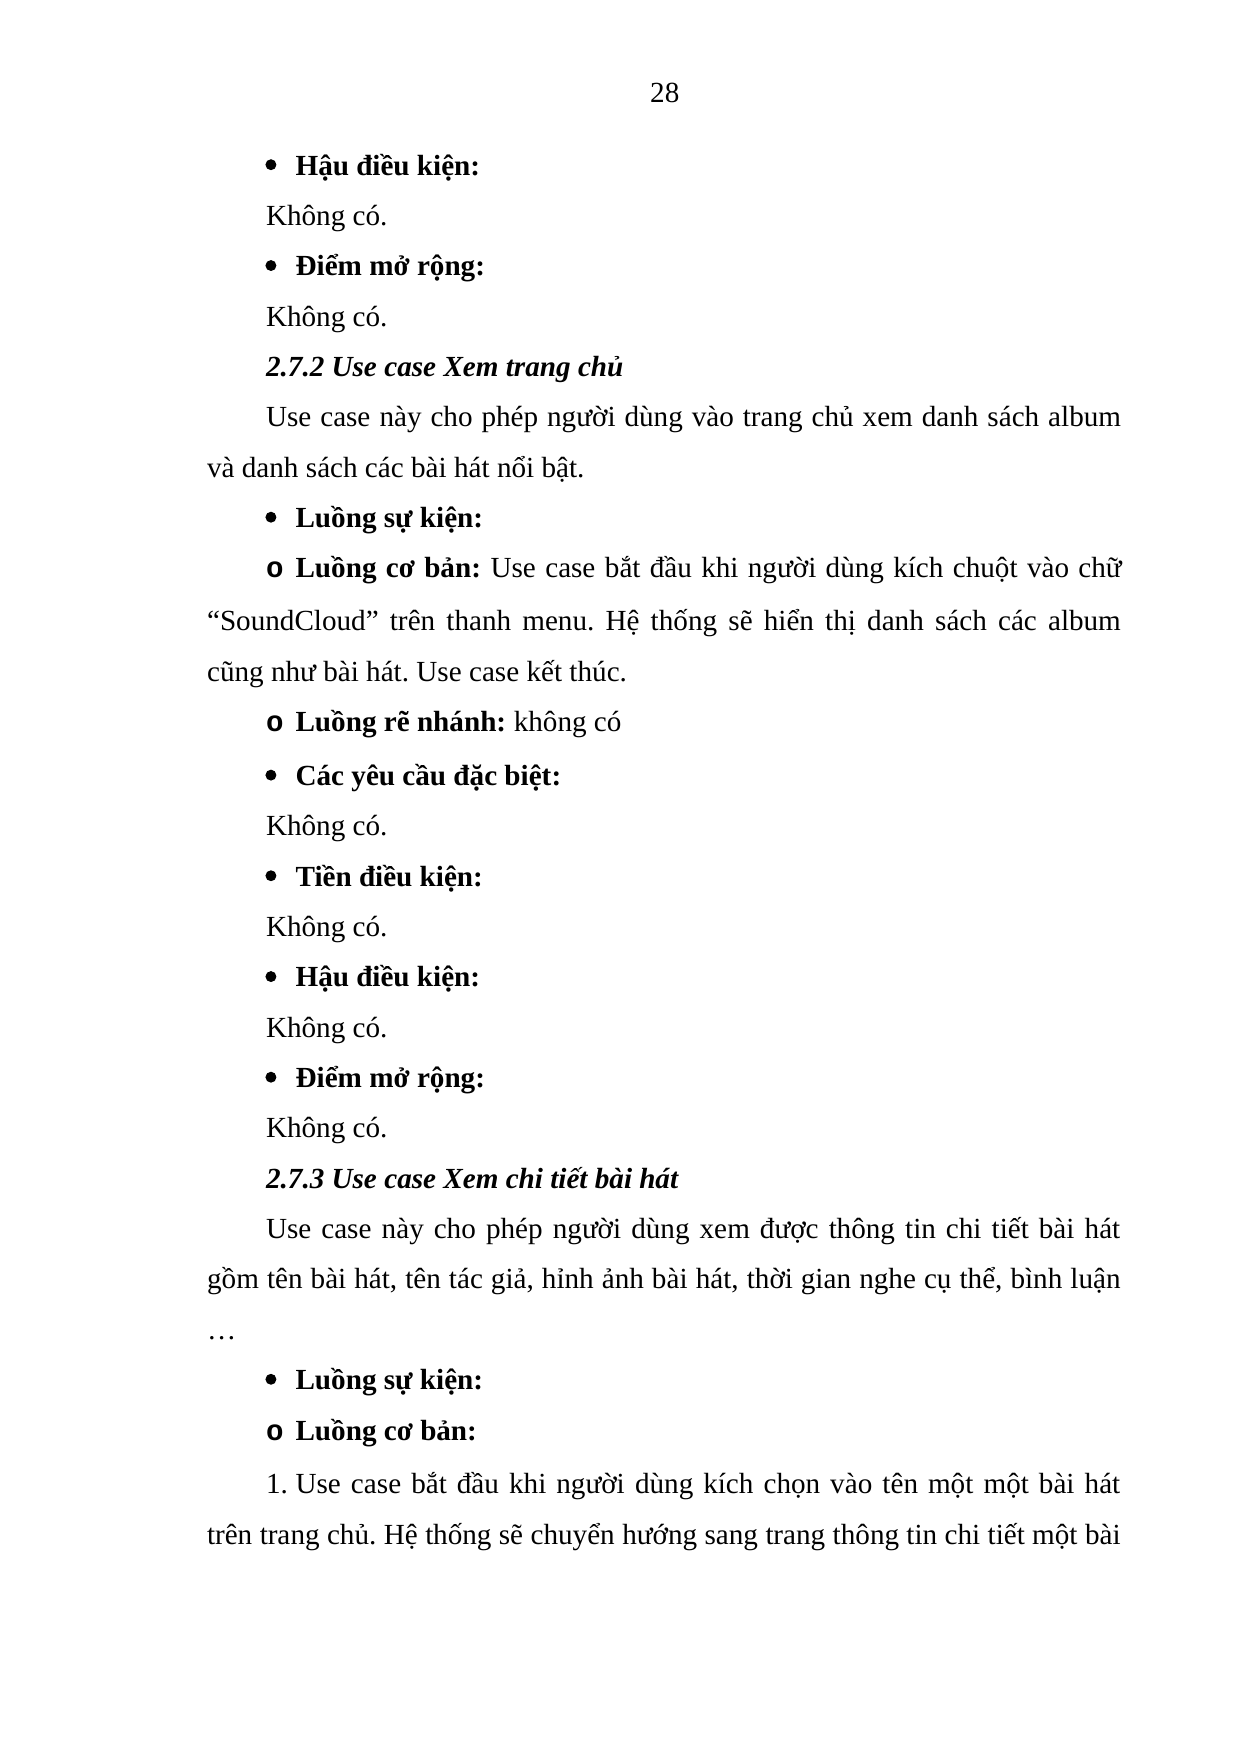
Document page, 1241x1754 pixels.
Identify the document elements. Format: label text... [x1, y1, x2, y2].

list Luồng rẽ nhánh: không có [207, 704, 1122, 740]
list Hậu điều kiện: [207, 148, 1122, 181]
list Luồng cơ bản: Use case bắt đầu khi người dùng kích chuột vào chữ “SoundCloud” trên thanh menu. Hệ thống sẽ hiển thị danh sách các album cũng như bài hát. Use case kết thúc. [207, 551, 1122, 687]
list Điểm mở rộng: [207, 248, 1122, 282]
text Không có. [207, 299, 1122, 332]
text Không có. [207, 808, 1122, 842]
list Điểm mở rộng: [207, 1060, 1122, 1094]
list Tiền điều kiện: [207, 859, 1122, 892]
list Luồng cơ bản: [207, 1413, 1122, 1449]
list Luồng sự kiện: [207, 500, 1122, 534]
list Luồng sự kiện: [207, 1362, 1122, 1396]
subtitle Use case Xem trang chủ [207, 349, 1122, 383]
text Không có. [207, 909, 1122, 943]
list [207, 1467, 1122, 1551]
subtitle Use case Xem chi tiết bài hát [207, 1161, 1122, 1194]
text Không có. [207, 198, 1122, 232]
list Hậu điều kiện: [207, 959, 1122, 993]
text Use case này cho phép người dùng vào trang chủ xem danh sách album và danh sách các bài hát nổi bật. [207, 399, 1122, 483]
text Không có. [207, 1010, 1122, 1043]
text Use case này cho phép người dùng xem được thông tin chi tiết bài hát gồm tên bài hát, tên tác giả, hỉnh ảnh bài hát, thời gian nghe cụ thể, bình luận … [207, 1211, 1122, 1345]
text Không có. [207, 1111, 1122, 1144]
list Các yêu cầu đặc biệt: [207, 758, 1122, 792]
